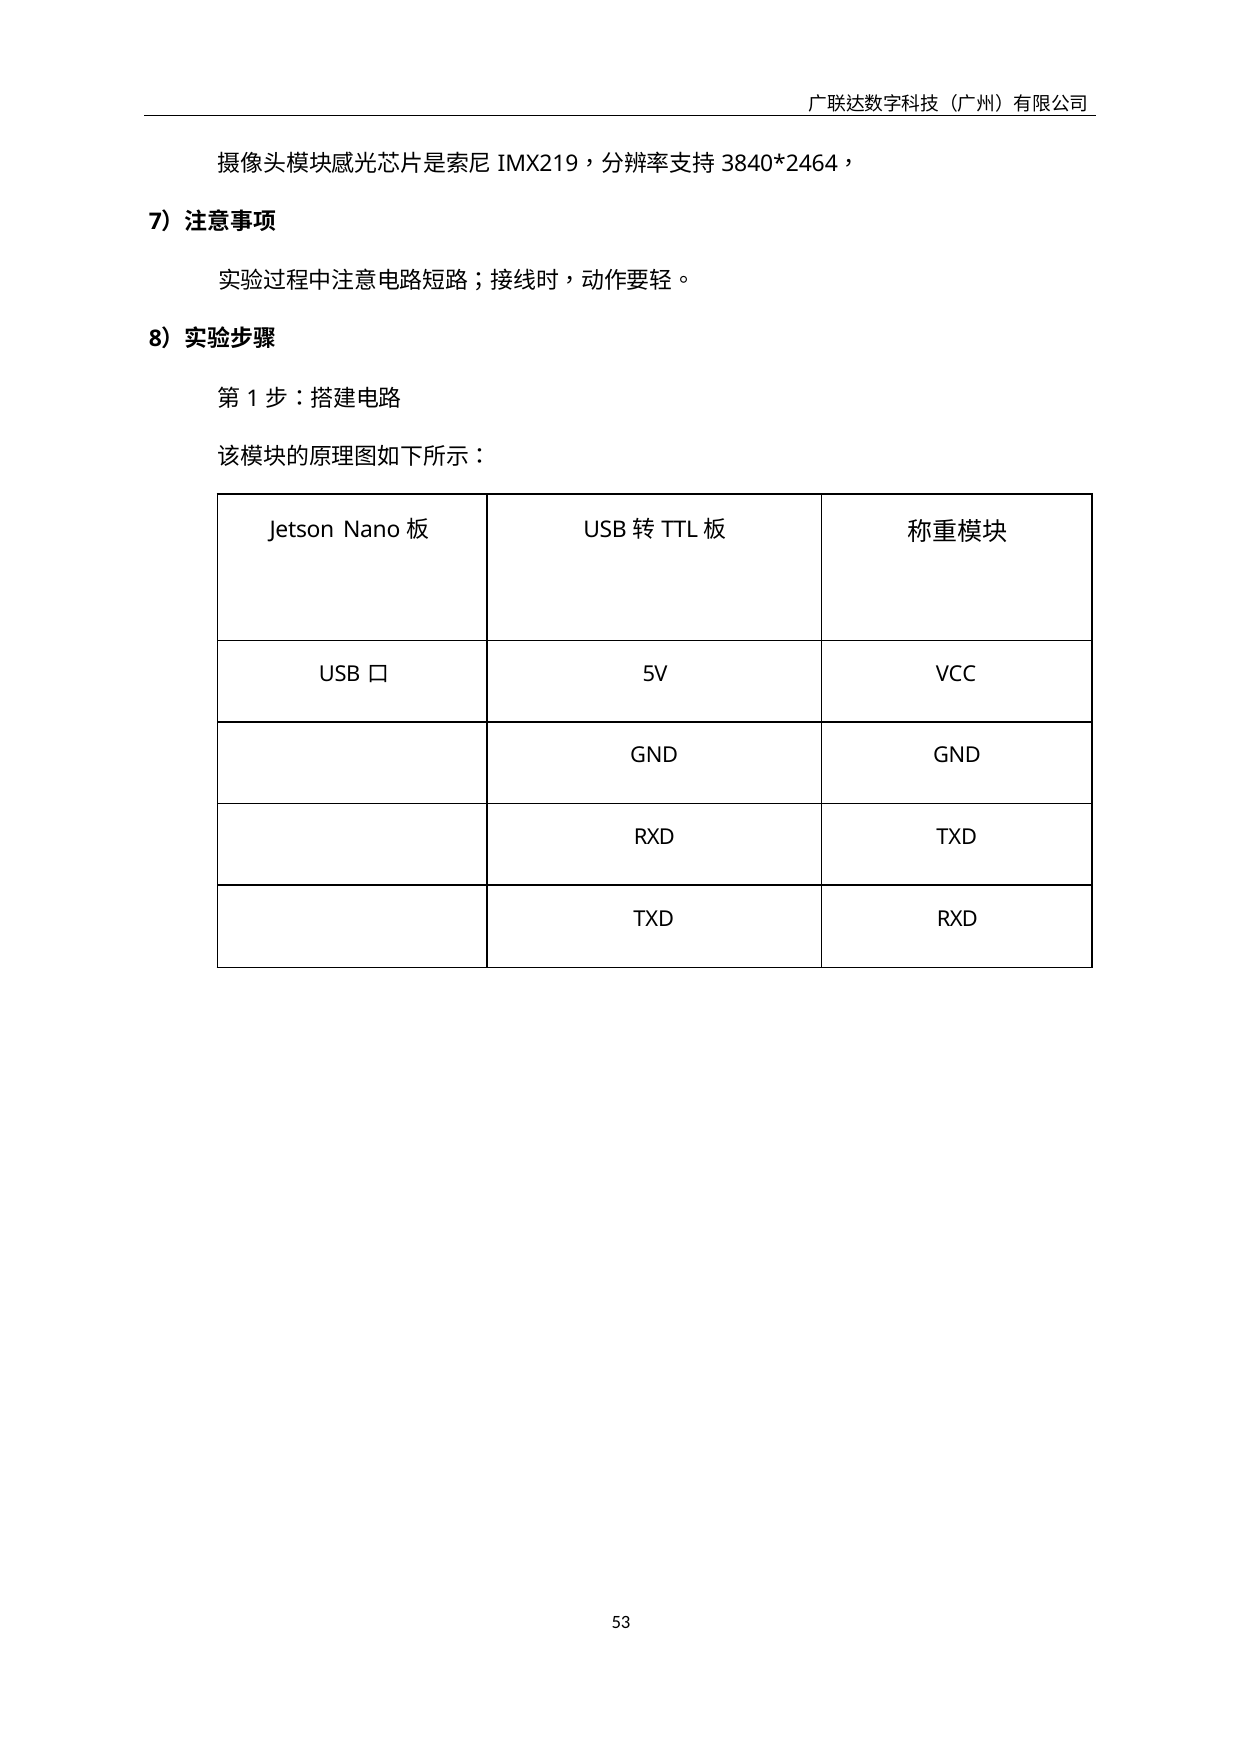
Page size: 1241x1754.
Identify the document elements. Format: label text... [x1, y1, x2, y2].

text 实验过程中注意电路短路；接线时，动作要轻。 [218, 269, 1096, 294]
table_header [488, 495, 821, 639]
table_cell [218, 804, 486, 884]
text 该模块的原理图如下所示： [218, 444, 1096, 469]
text 8）实验步骤 [148, 327, 1096, 352]
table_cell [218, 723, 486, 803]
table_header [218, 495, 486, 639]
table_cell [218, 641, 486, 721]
text 7）注意事项 [148, 210, 1096, 234]
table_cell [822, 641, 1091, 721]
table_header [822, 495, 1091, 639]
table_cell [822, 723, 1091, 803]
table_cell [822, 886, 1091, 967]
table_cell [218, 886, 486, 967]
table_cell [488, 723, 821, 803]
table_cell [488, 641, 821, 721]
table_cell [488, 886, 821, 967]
text 摄像头模块感光芯片是索尼 IMX219，分辨率支持 3840*2464， [218, 152, 1096, 177]
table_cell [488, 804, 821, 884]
text 第 1 步：搭建电路 [218, 386, 1096, 411]
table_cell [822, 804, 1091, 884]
